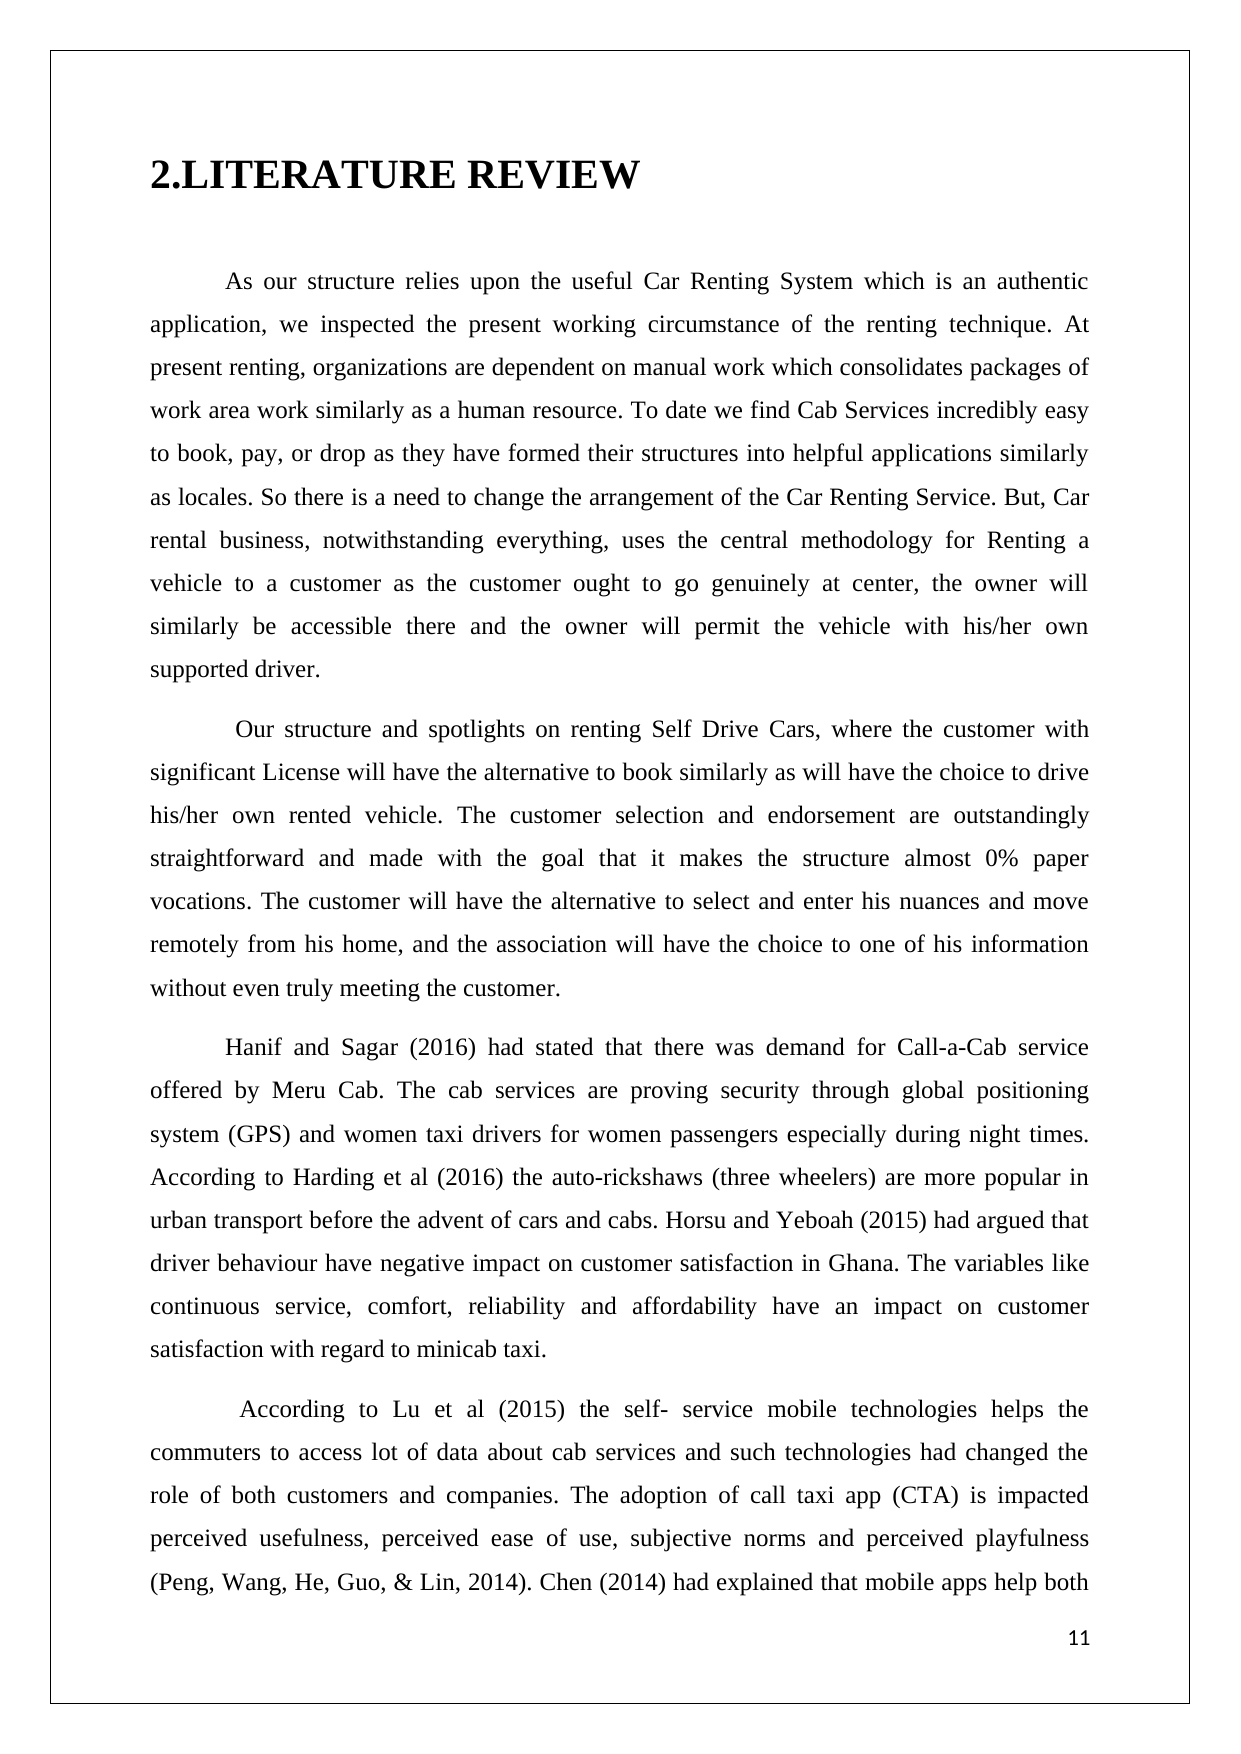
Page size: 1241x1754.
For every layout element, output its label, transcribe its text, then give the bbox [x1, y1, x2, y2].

text Our structure and spotlights on renting Self Drive Cars, where the customer with significant License will have the alternative to book similarly as will have the choice to drive his/her own rented vehicle. The customer selection and endorsement are outstandingly straightforward and made with the goal that it makes the structure almost 0% paper vocations. The customer will have the alternative to select and enter his nuances and move remotely from his home, and the association will have the choice to one of his information without even truly meeting the customer. [150, 714, 1090, 1001]
text As our structure relies upon the useful Car Renting System which is an authentic application, we inspected the present working circumstance of the renting technique. At present renting, organizations are dependent on manual work which consolidates packages of work area work similarly as a human resource. To date we find Cab Services incredibly easy to book, pay, or drop as they have formed their structures into helpful applications similarly as locales. So there is a need to change the arrangement of the Car Renting Service. But, Car rental business, notwithstanding everything, uses the central methodology for Renting a vehicle to a customer as the customer ought to go genuinely at center, the owner will similarly be accessible there and the owner will permit the vehicle with his/her own supported driver. [150, 266, 1090, 683]
text Hanif and Sagar (2016) had stated that there was demand for Call-a-Cab service offered by Meru Cab. The cab services are proving security through global positioning system (GPS) and women taxi drivers for women passengers especially during night times. According to Harding et al (2016) the auto-rickshaws (three wheelers) are more popular in urban transport before the advent of cars and cabs. Horsu and Yeboah (2015) had argued that driver behaviour have negative impact on customer satisfaction in Ghana. The variables like continuous service, comfort, reliability and affordability have an impact on customer satisfaction with regard to minicab taxi. [150, 1032, 1090, 1363]
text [150, 1394, 1090, 1595]
text 2.LITERATURE REVIEW [150, 150, 1090, 198]
